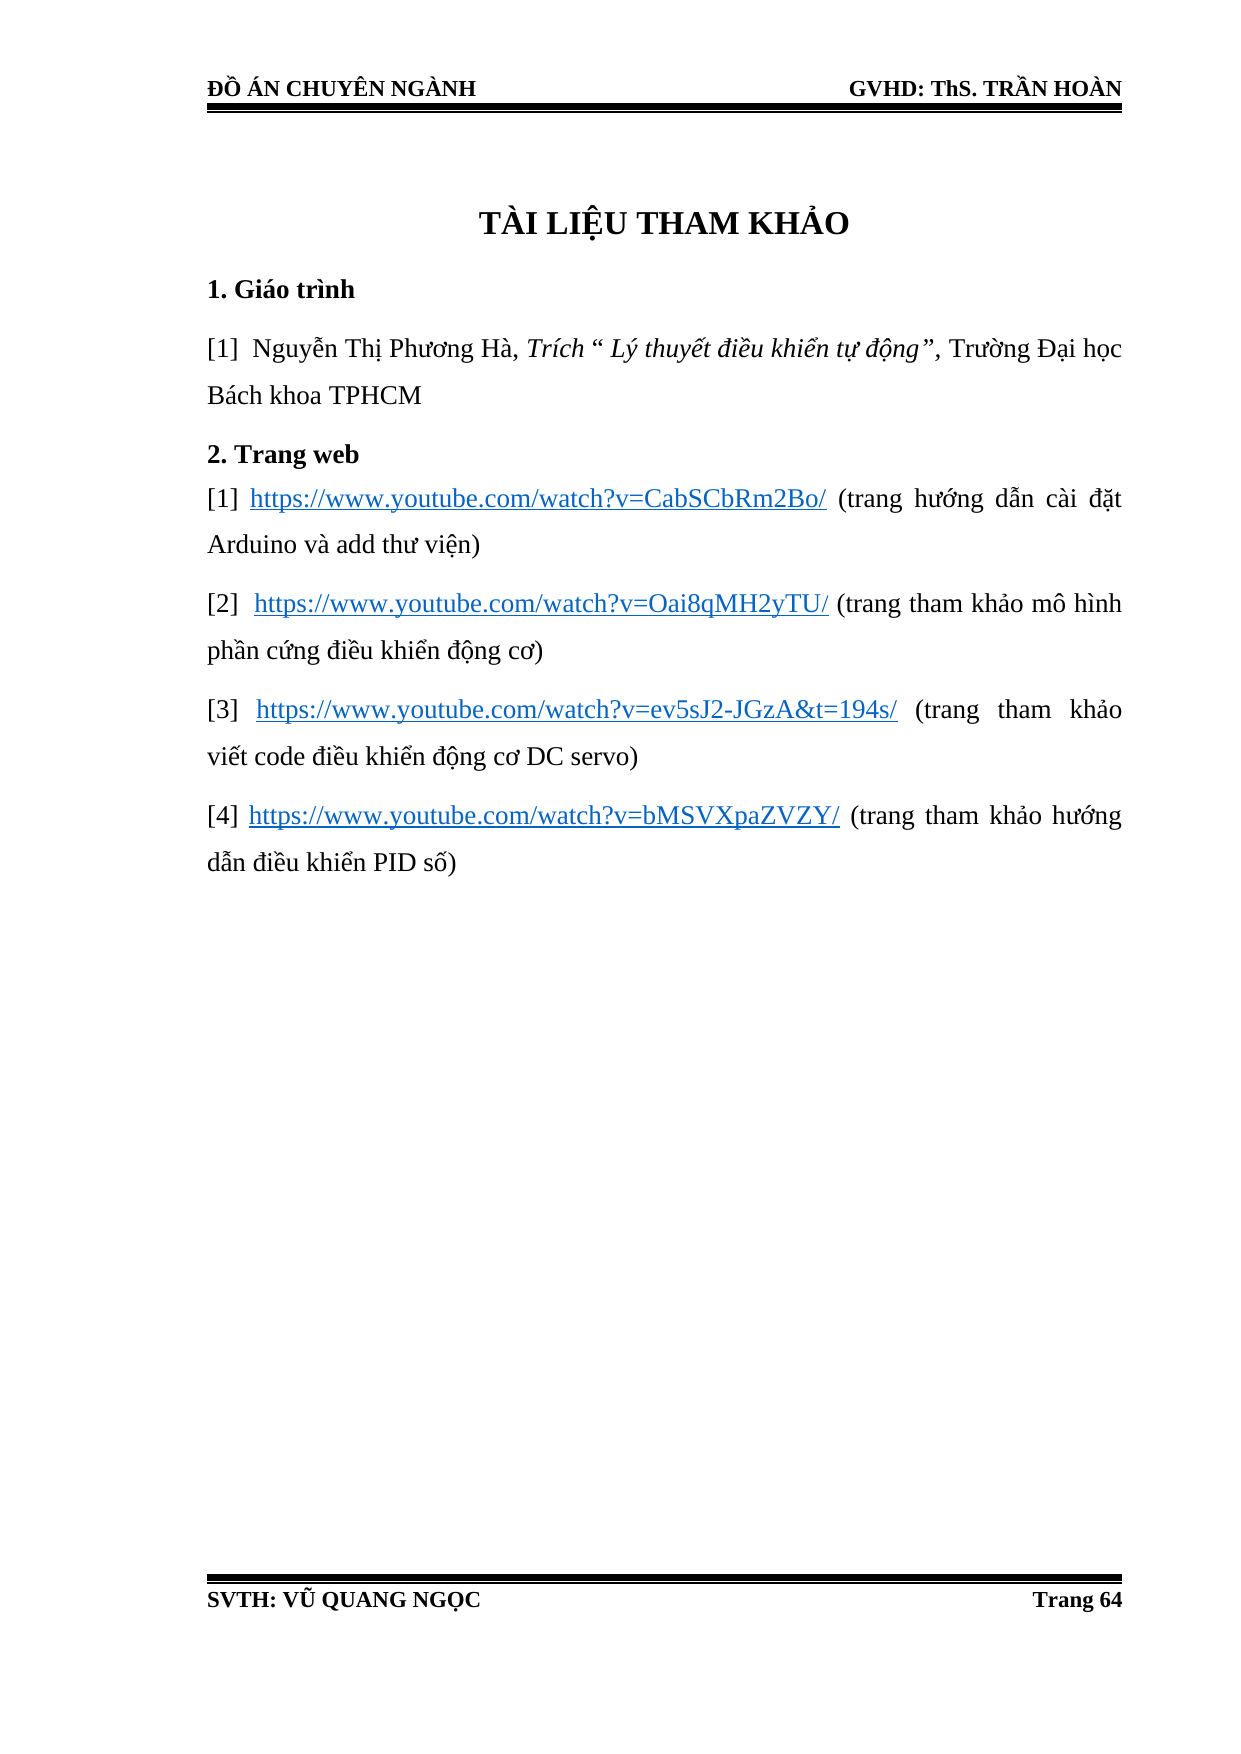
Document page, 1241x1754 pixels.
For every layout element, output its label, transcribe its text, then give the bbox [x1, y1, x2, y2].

text [4] https://www.youtube.com/watch?v=bMSVXpaZVZY/ (trang tham khảo hướng dẫn điều khiển PID số) [207, 799, 1122, 877]
text [1] https://www.youtube.com/watch?v=CabSCbRm2Bo/ (trang hướng dẫn cài đặt Arduino và add thư viện) [207, 482, 1122, 559]
text [3] https://www.youtube.com/watch?v=ev5sJ2-JGzA&t=194s/ (trang tham khảo viết code điều khiển động cơ DC servo) [207, 693, 1122, 771]
text 1. Giáo trình [207, 273, 1122, 304]
text [1] Nguyễn Thị Phương Hà, Trích “ Lý thuyết điều khiển tự động”, Trường Đại học Bách khoa TPHCM [207, 332, 1122, 410]
subtitle TÀI LIỆU THAM KHẢO [207, 203, 1122, 241]
text 2. Trang web [207, 438, 1122, 469]
text [2] https://www.youtube.com/watch?v=Oai8qMH2yTU/ (trang tham khảo mô hình phần cứng điều khiển động cơ) [207, 588, 1122, 665]
